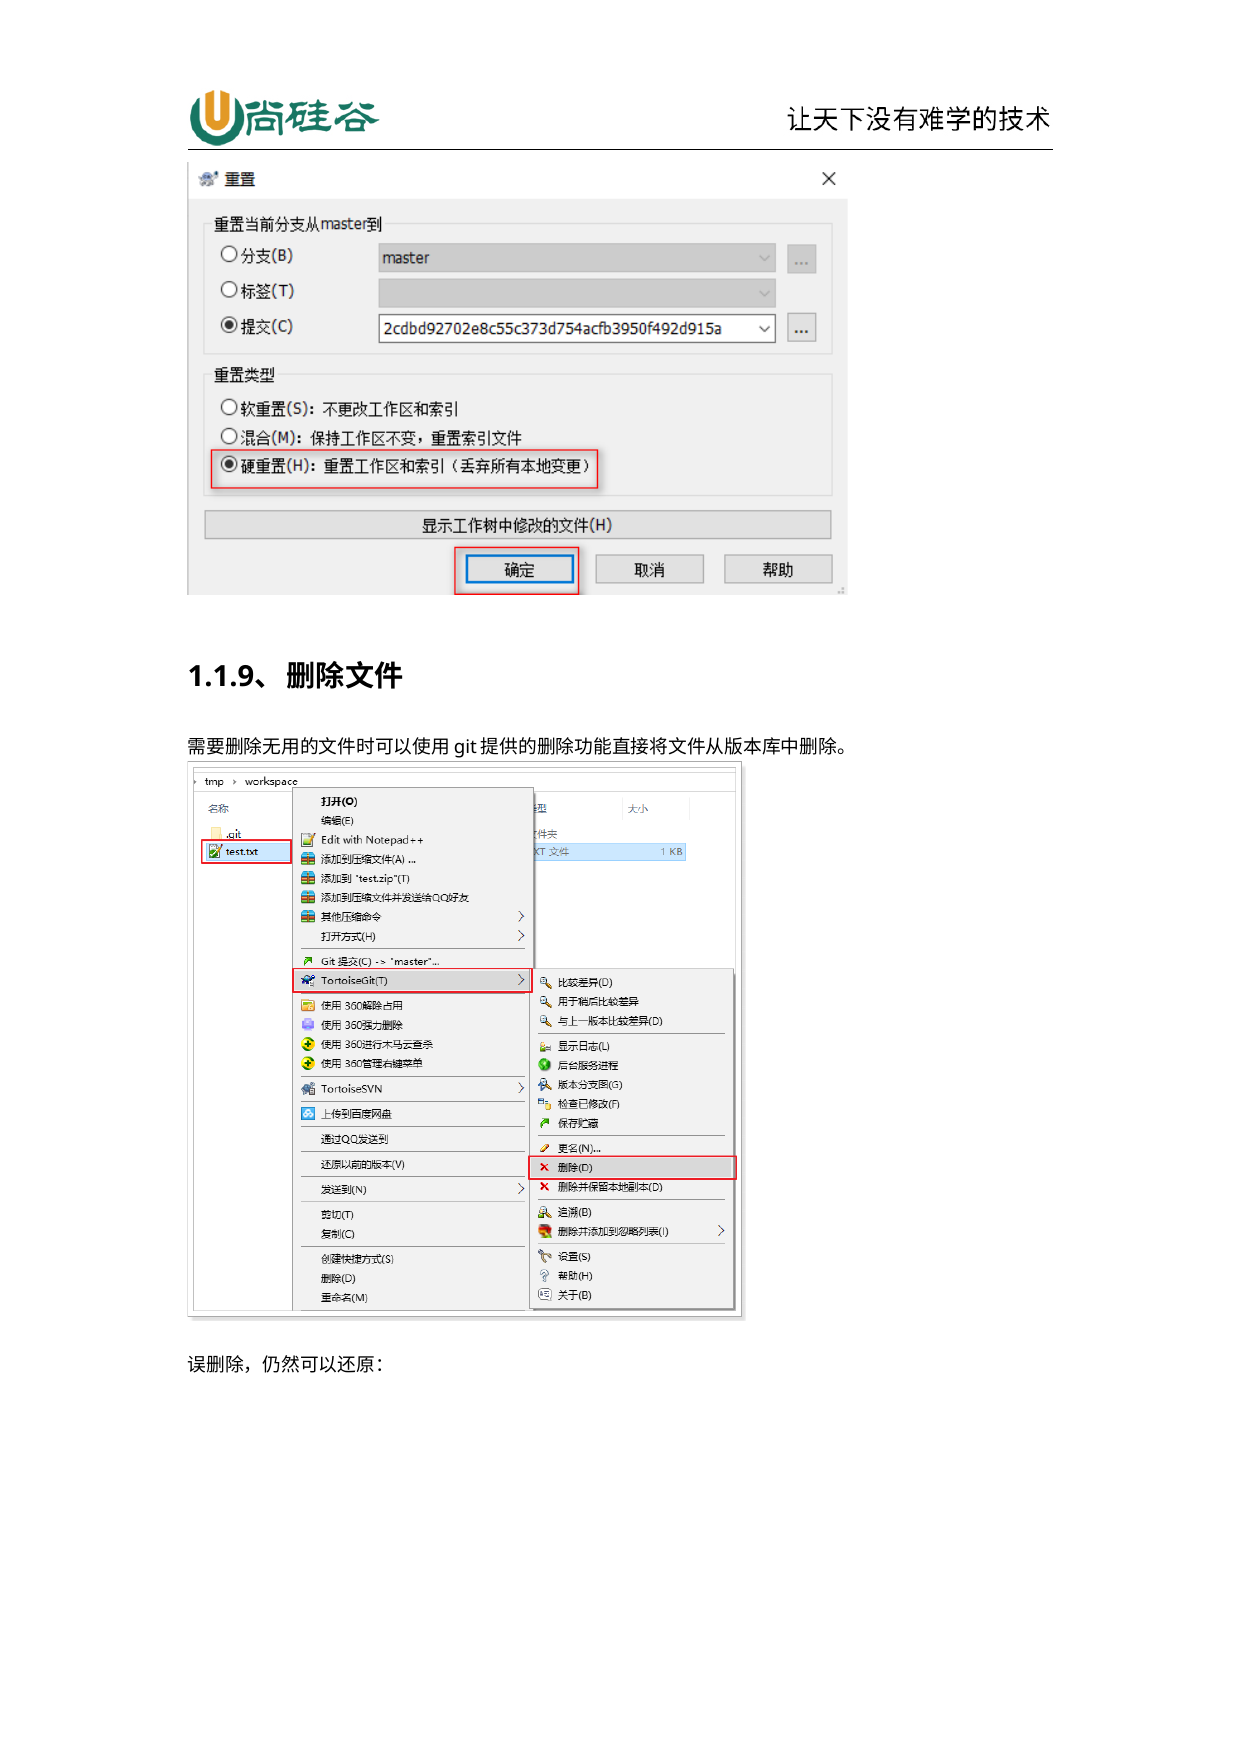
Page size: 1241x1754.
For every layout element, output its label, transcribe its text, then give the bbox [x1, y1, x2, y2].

subtitle 删除文件 [187, 652, 1053, 695]
picture [187, 88, 1053, 147]
text 误删除，仍然可以还原： [187, 1347, 1053, 1379]
picture [187, 761, 746, 1321]
text 需要删除无用的文件时可以使用git提供的删除功能直接将文件从版本库中删除。 [187, 729, 1053, 762]
picture [187, 162, 848, 595]
